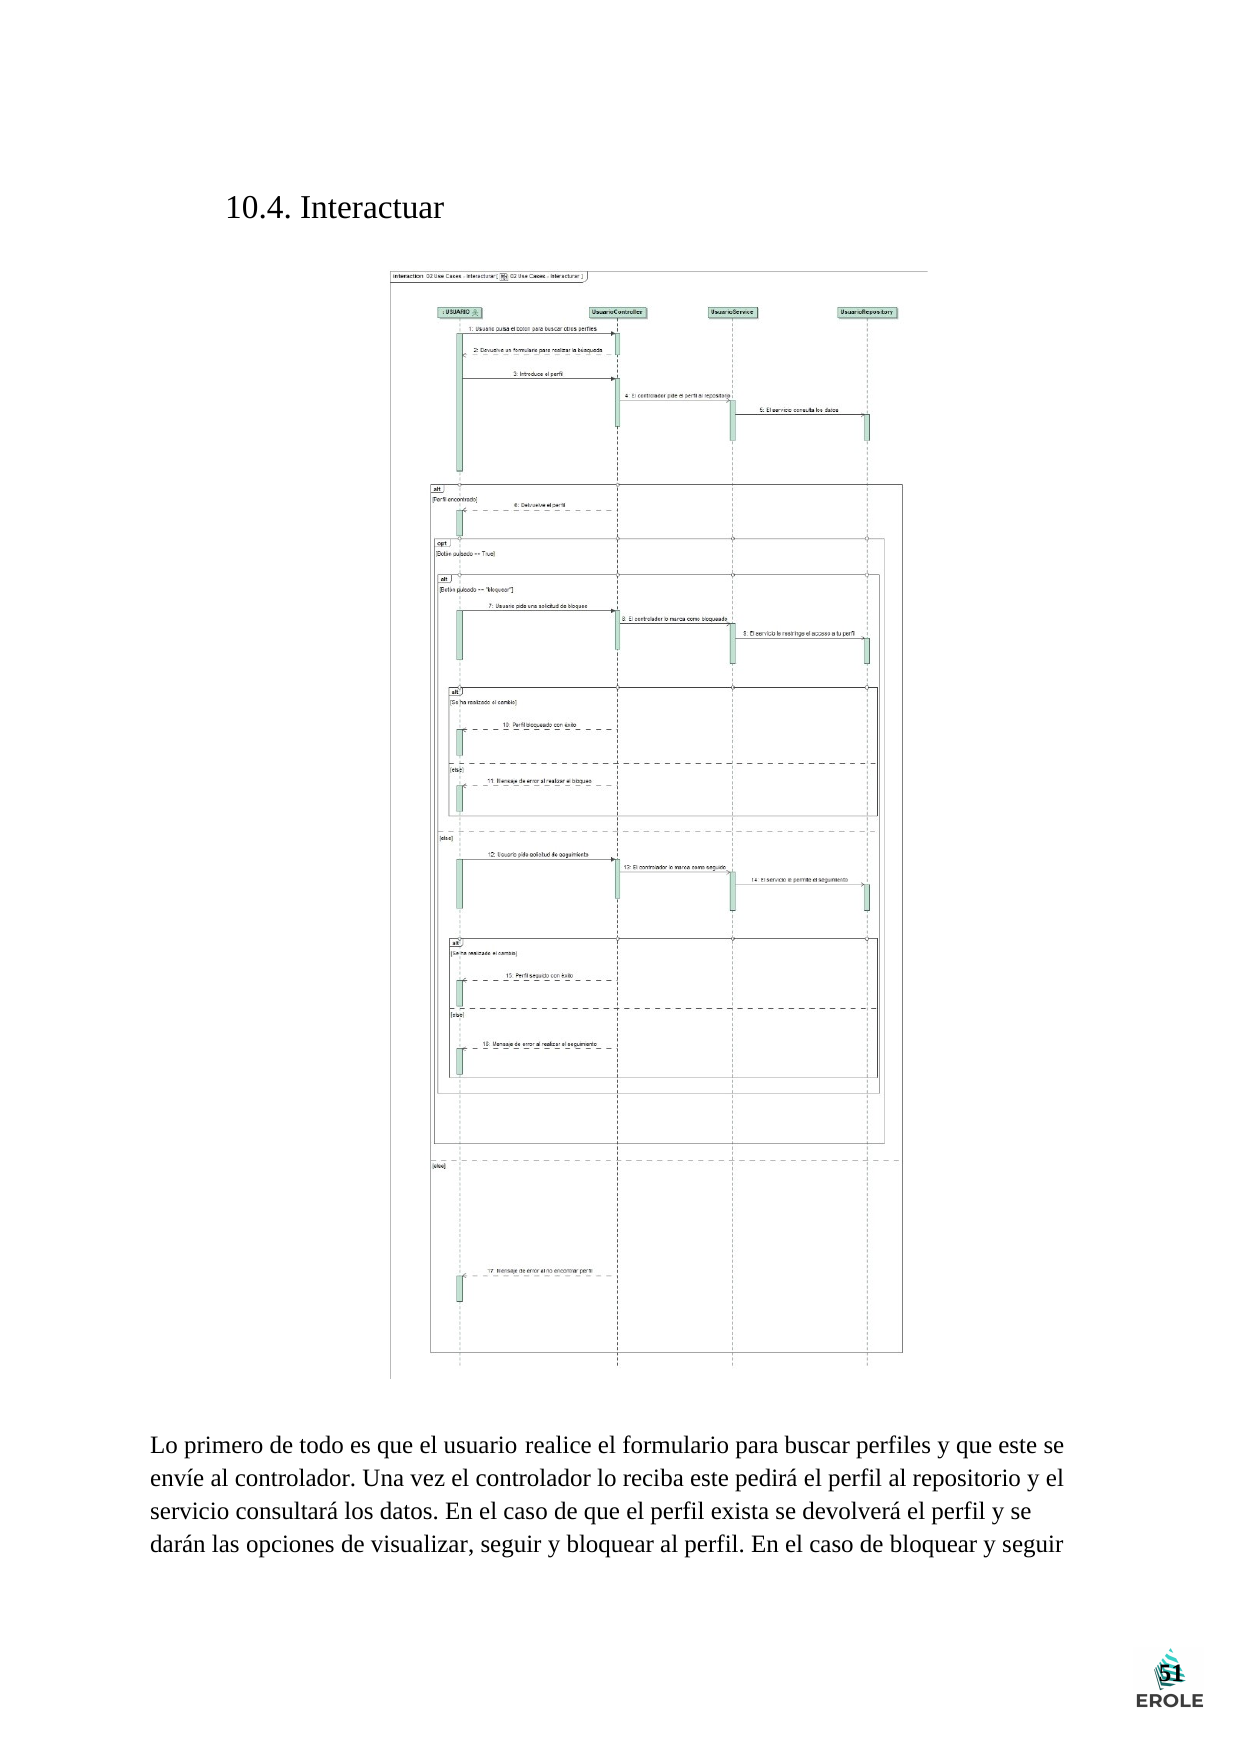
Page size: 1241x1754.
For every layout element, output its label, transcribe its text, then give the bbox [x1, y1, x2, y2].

picture [387, 269, 928, 1379]
picture [1132, 1647, 1205, 1709]
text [150, 1430, 1090, 1557]
subtitle 10.4. Interactuar [150, 187, 1090, 226]
